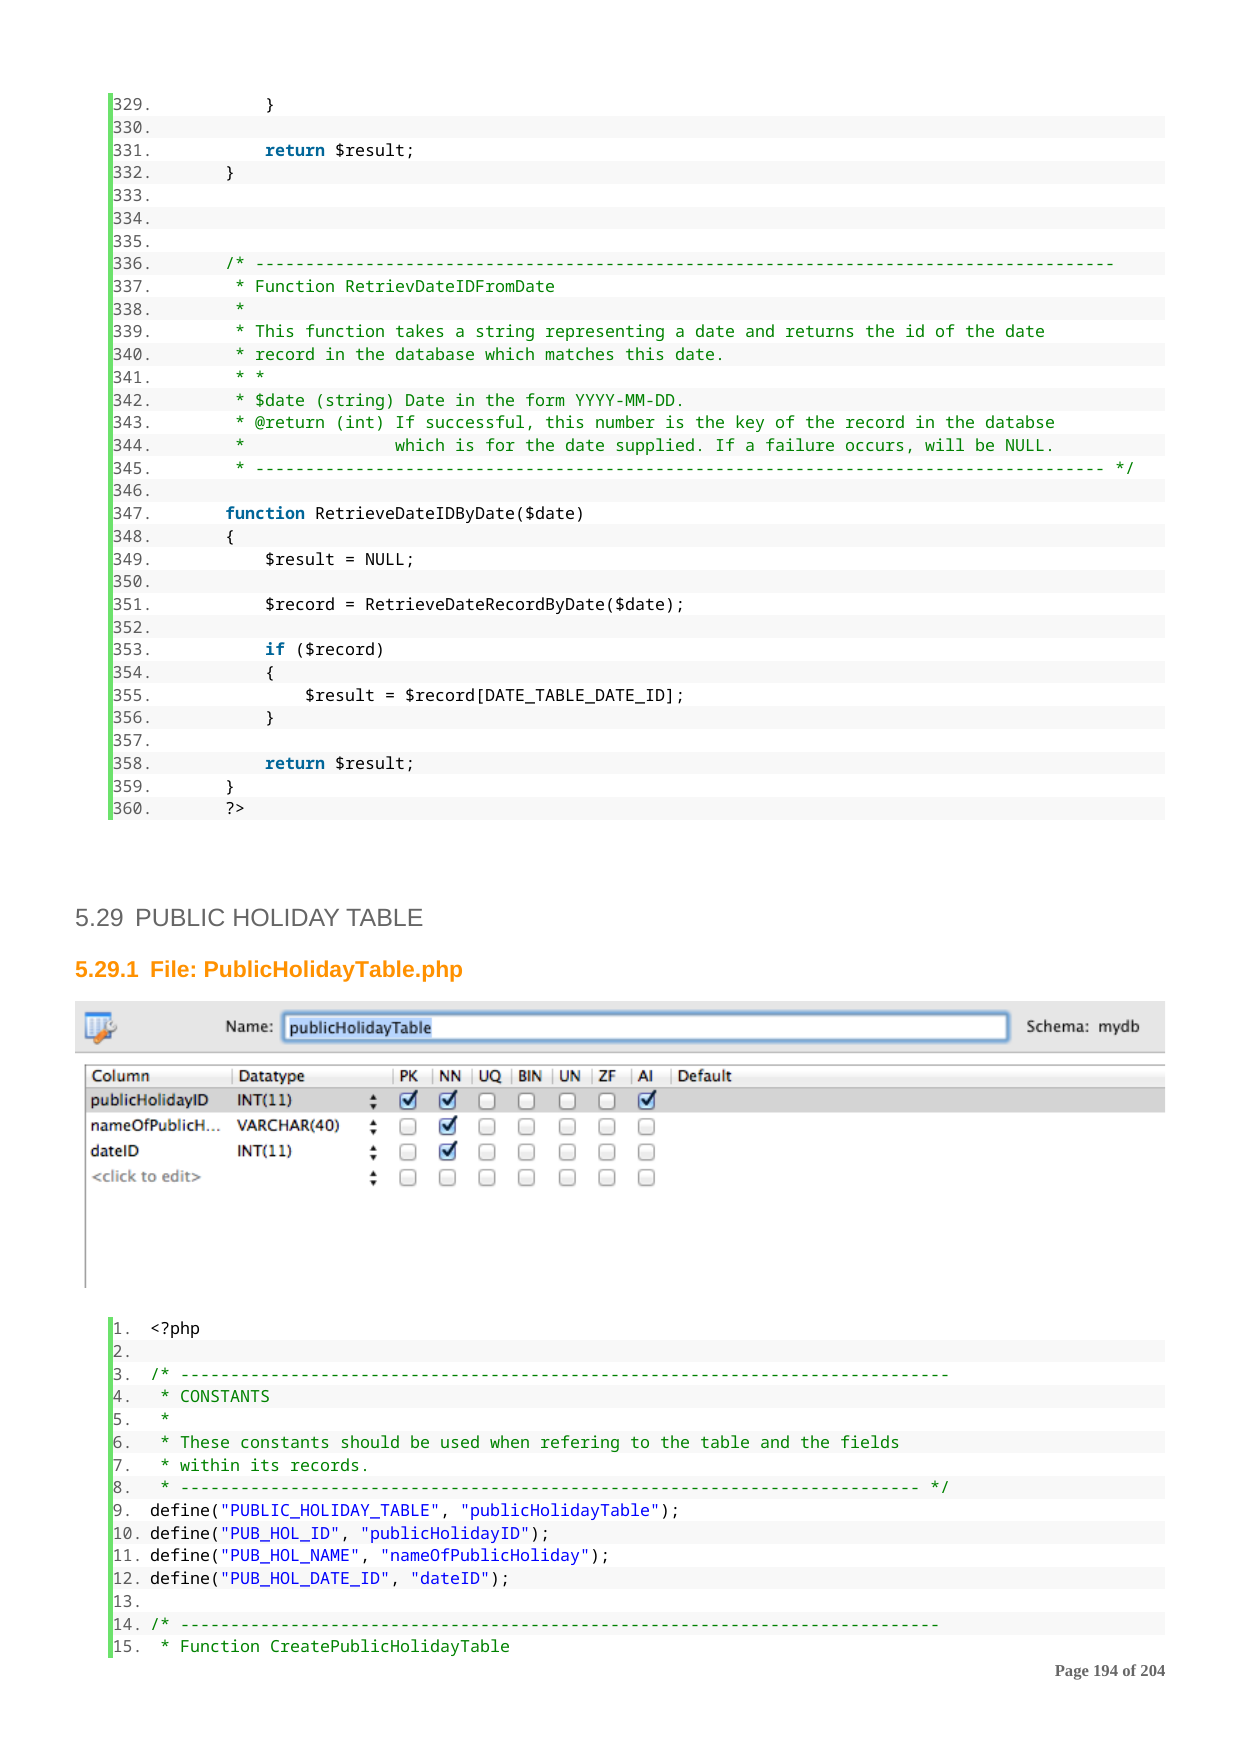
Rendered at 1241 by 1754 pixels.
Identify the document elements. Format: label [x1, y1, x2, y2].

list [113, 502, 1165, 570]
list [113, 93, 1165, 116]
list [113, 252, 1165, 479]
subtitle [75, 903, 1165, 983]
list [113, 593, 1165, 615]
picture [75, 1001, 1166, 1288]
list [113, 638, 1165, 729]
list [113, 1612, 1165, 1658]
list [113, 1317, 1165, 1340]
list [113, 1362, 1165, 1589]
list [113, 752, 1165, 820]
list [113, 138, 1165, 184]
